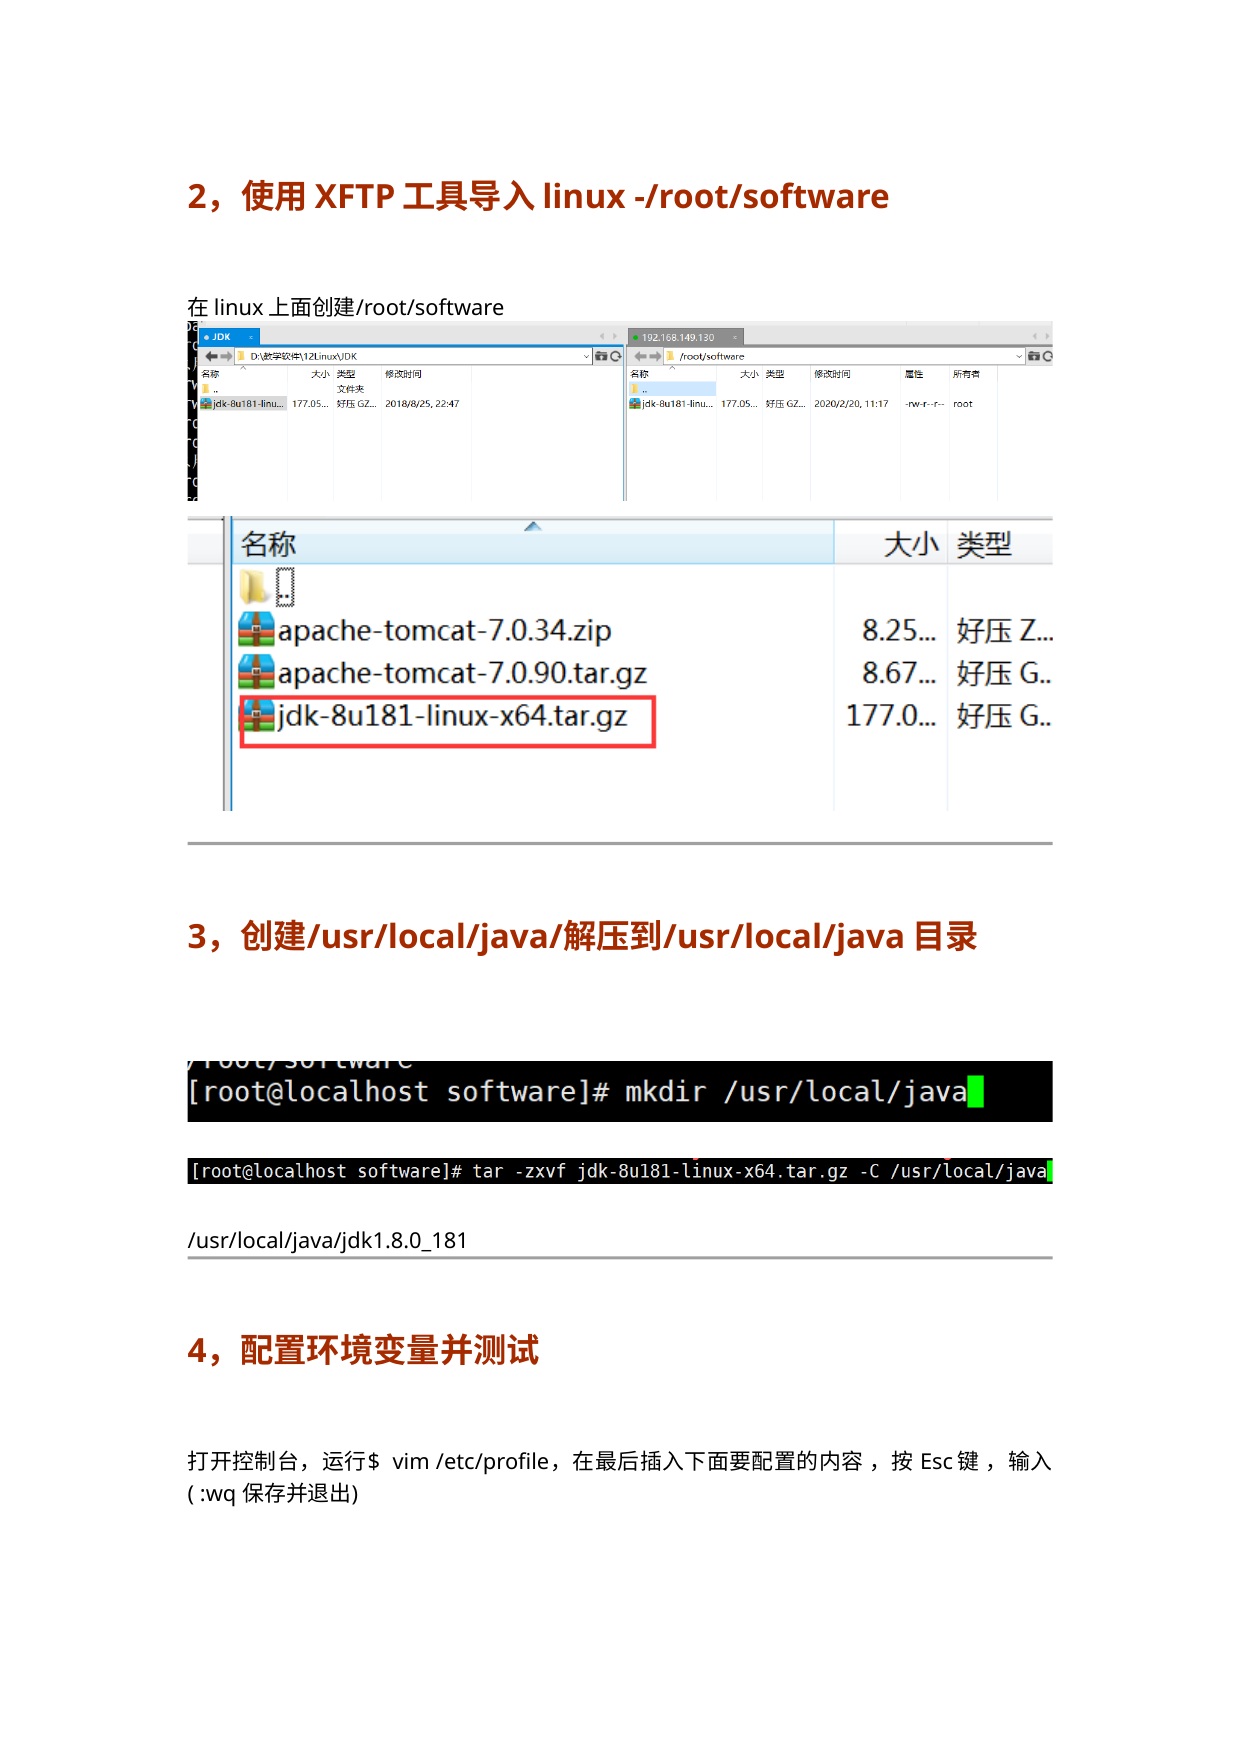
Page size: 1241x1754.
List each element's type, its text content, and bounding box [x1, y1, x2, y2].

picture [187, 321, 1053, 501]
subtitle 4，配置环境变量并测试 [187, 1316, 1053, 1381]
subtitle 使用XFTP工具导入linux -/root/software [187, 162, 1053, 227]
text /usr/local/java/jdk1.8.0_181 [187, 1224, 1053, 1256]
subtitle 3，创建/usr/local/java/解压到/usr/local/java目录 [187, 901, 1053, 966]
picture [187, 1158, 1053, 1184]
picture [187, 1061, 1053, 1122]
text 打开控制台，运行$ vim /etc/profile，在最后插入下面要配置的内容 ，按Esc键 ，输入( :wq 保存并退出) [187, 1443, 1053, 1508]
picture [187, 516, 1053, 811]
text 在linux上面创建/root/software [187, 289, 1053, 321]
